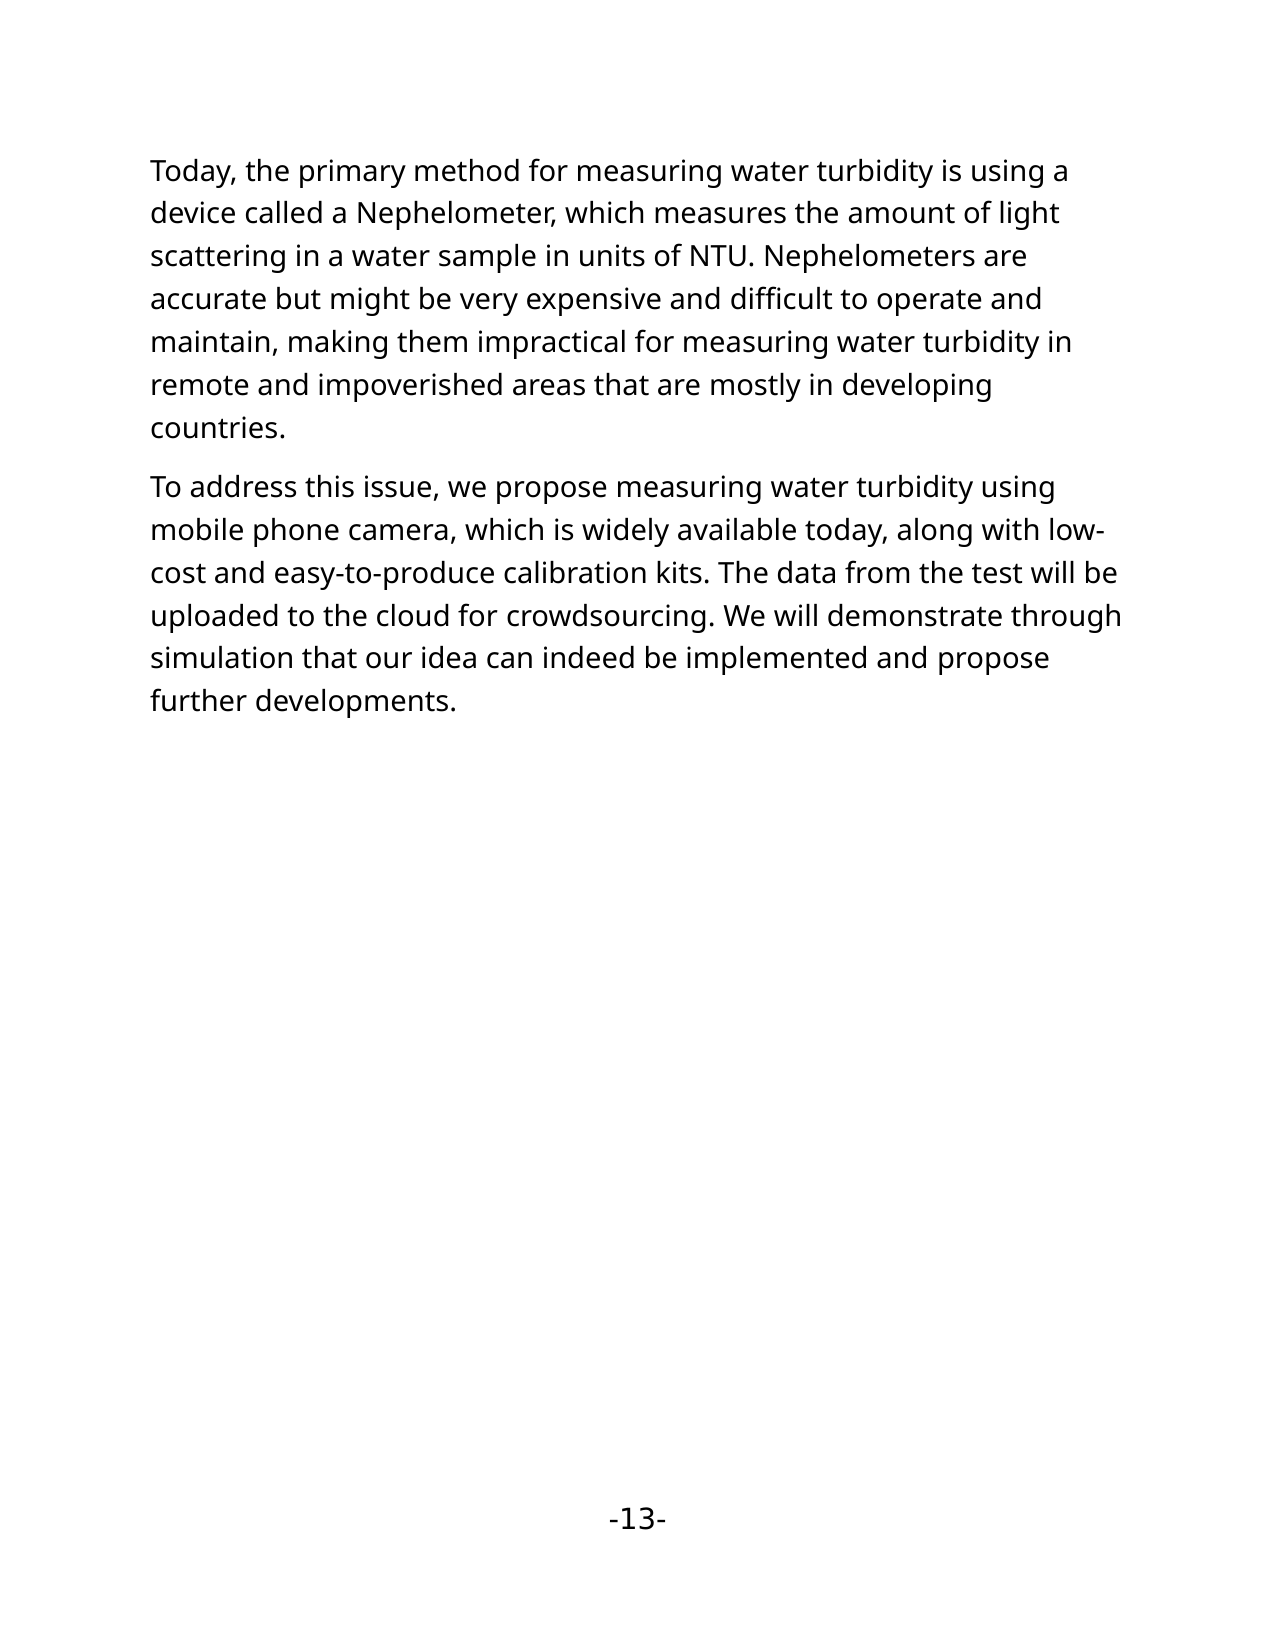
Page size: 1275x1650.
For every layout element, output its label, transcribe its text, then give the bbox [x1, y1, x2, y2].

text Today, the primary method for measuring water turbidity is using a device called a Nephelometer, which measures the amount of light scattering in a water sample in units of NTU. Nephelometers are accurate but might be very expensive and difficult to operate and maintain, making them impractical for measuring water turbidity in remote and impoverished areas that are mostly in developing countries. [150, 150, 1125, 447]
text To address this issue, we propose measuring water turbidity using mobile phone camera, which is widely available today, along with low-cost and easy-to-produce calibration kits. The data from the test will be uploaded to the cloud for crowdsourcing. We will demonstrate through simulation that our idea can indeed be implemented and propose further developments. [150, 466, 1125, 720]
